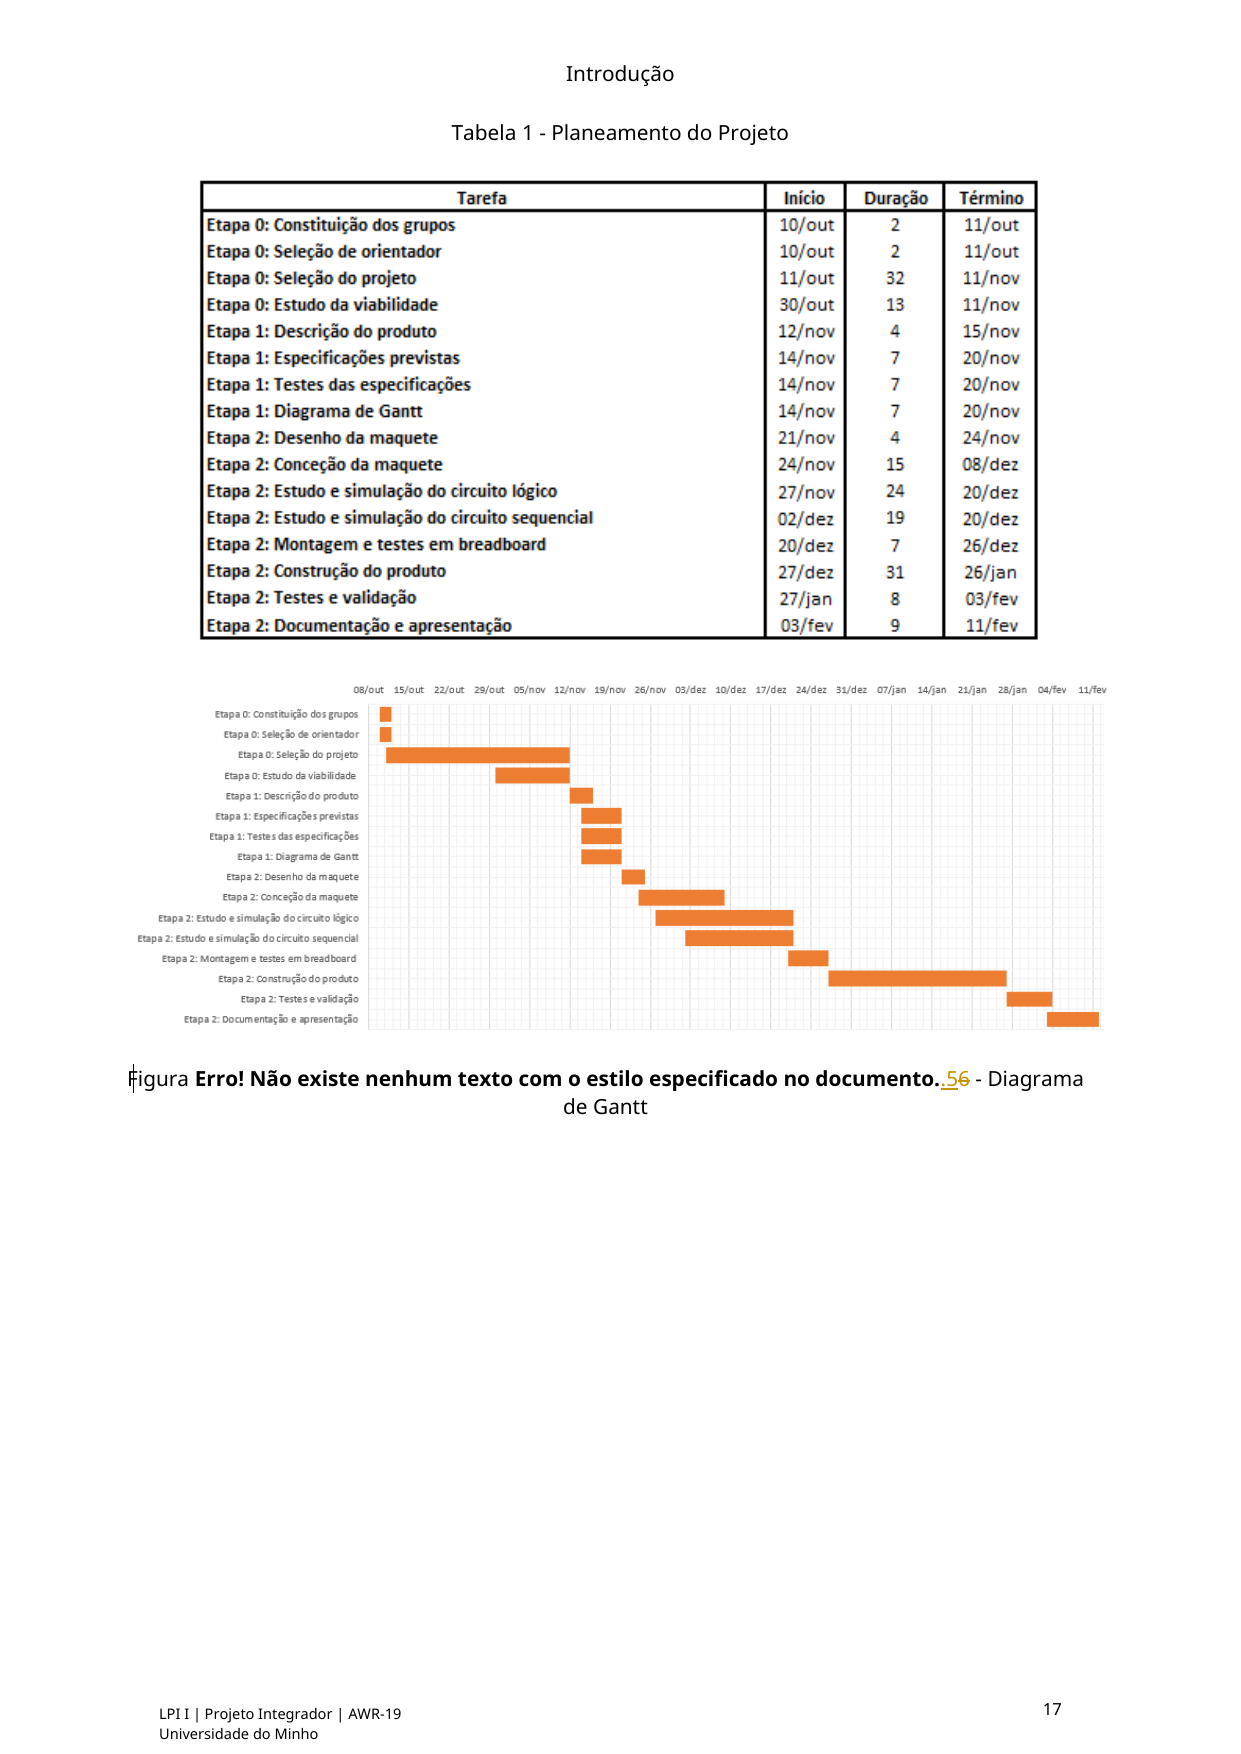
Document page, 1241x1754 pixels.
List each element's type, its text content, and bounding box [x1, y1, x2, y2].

text Figura Erro! Não existe nenhum texto com o estilo especificado no documento. - Diagrama de Gantt [118, 1064, 1092, 1121]
text Tabela 1 - Planeamento do Projeto [148, 118, 1092, 147]
picture [103, 167, 1135, 1063]
